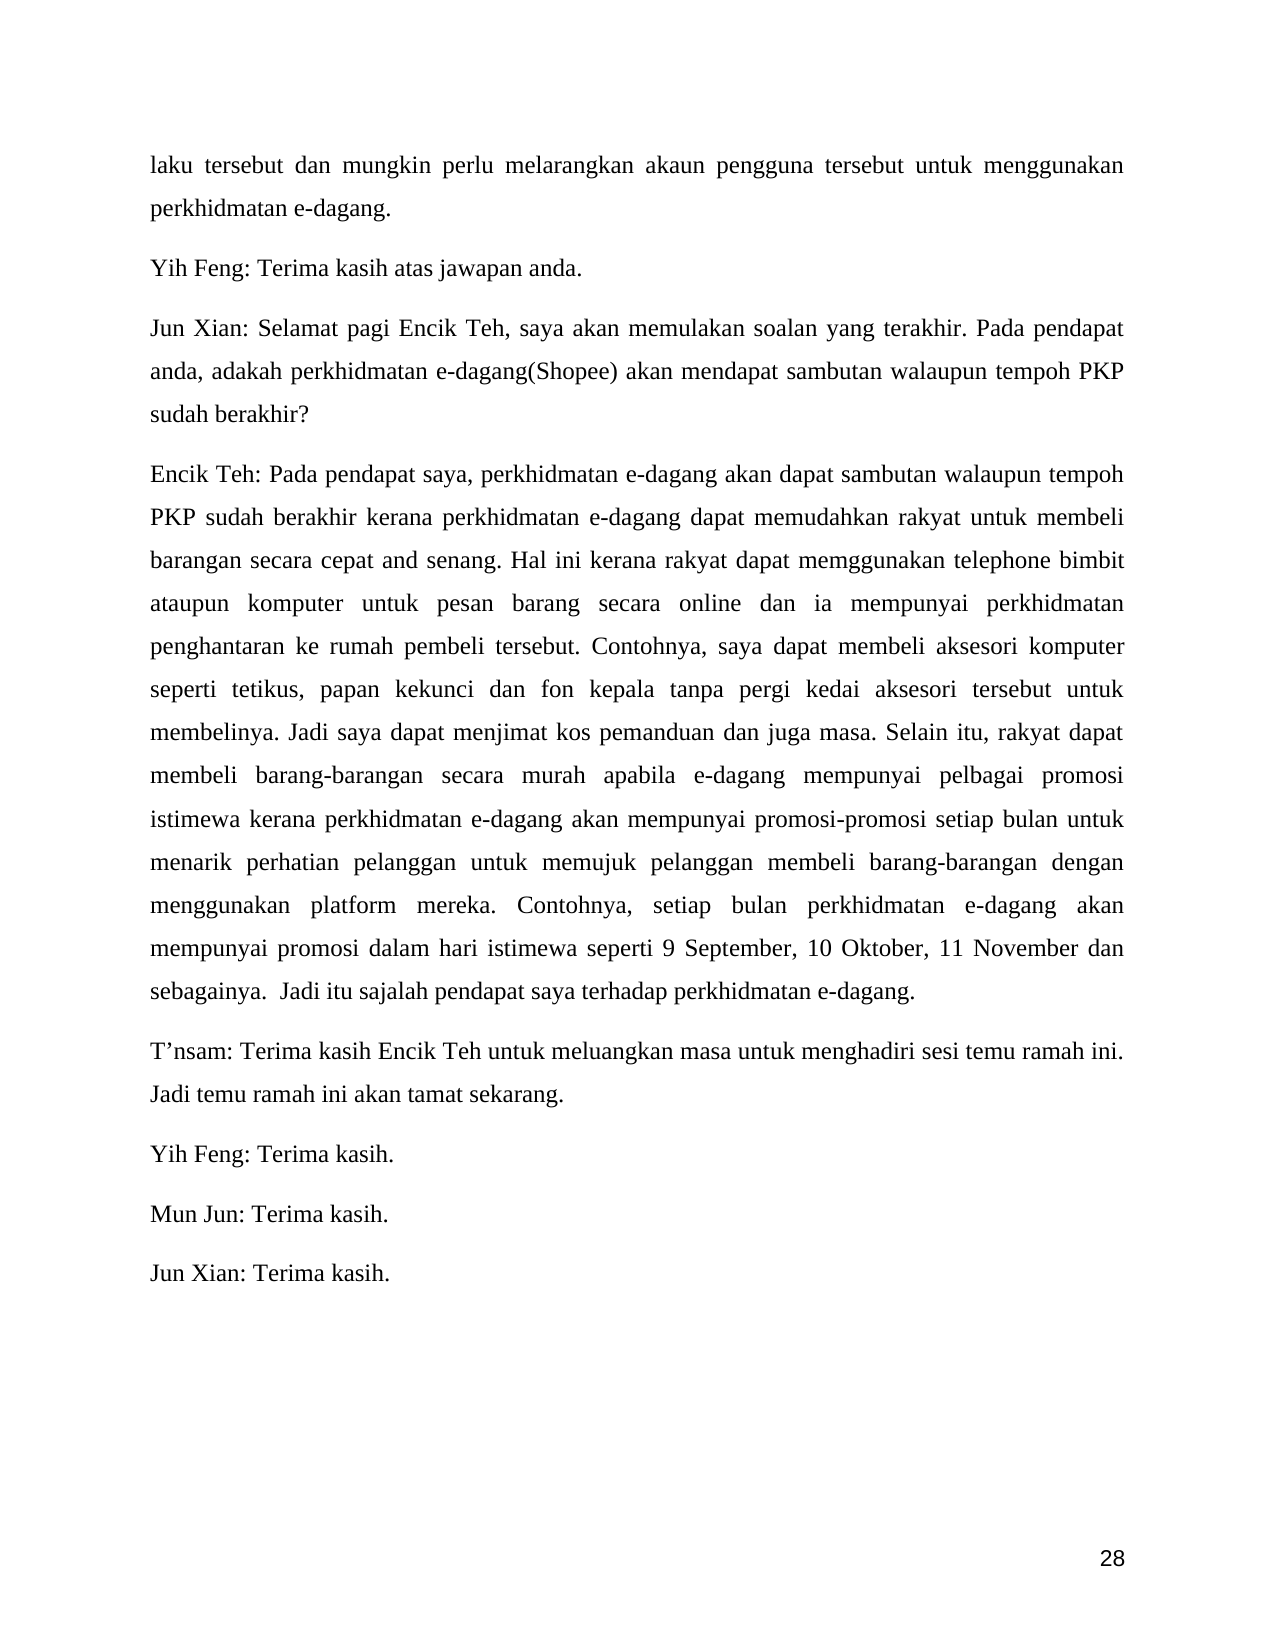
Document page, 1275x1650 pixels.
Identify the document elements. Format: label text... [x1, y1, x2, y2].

text Yih Feng: Terima kasih atas jawapan anda. [150, 253, 1125, 282]
text Encik Teh: Pada pendapat saya, perkhidmatan e-dagang akan dapat sambutan walaupun tempoh PKP sudah berakhir kerana perkhidmatan e-dagang dapat memudahkan rakyat untuk membeli barangan secara cepat and senang. Hal ini kerana rakyat dapat memggunakan telephone bimbit ataupun komputer untuk pesan barang secara online dan ia mempunyai perkhidmatan penghantaran ke rumah pembeli tersebut. Contohnya, saya dapat membeli aksesori komputer seperti tetikus, papan kekunci dan fon kepala tanpa pergi kedai aksesori tersebut untuk membelinya. Jadi saya dapat menjimat kos pemanduan dan juga masa. Selain itu, rakyat dapat membeli barang-barangan secara murah apabila e-dagang mempunyai pelbagai promosi istimewa kerana perkhidmatan e-dagang akan mempunyai promosi-promosi setiap bulan untuk menarik perhatian pelanggan untuk memujuk pelanggan membeli barang-barangan dengan menggunakan platform mereka. Contohnya, setiap bulan perkhidmatan e-dagang akan mempunyai promosi dalam hari istimewa seperti 9 September, 10 Oktober, 11 November dan sebagainya. Jadi itu sajalah pendapat saya terhadap perkhidmatan e-dagang. [150, 459, 1125, 1005]
text Jun Xian: Selamat pagi Encik Teh, saya akan memulakan soalan yang terakhir. Pada pendapat anda, adakah perkhidmatan e-dagang(Shopee) akan mendapat sambutan walaupun tempoh PKP sudah berakhir? [150, 313, 1125, 428]
text Yih Feng: Terima kasih. [150, 1139, 1125, 1168]
text Mun Jun: Terima kasih. [150, 1199, 1125, 1227]
text T’nsam: Terima kasih Encik Teh untuk meluangkan masa untuk menghadiri sesi temu ramah ini. Jadi temu ramah ini akan tamat sekarang. [150, 1036, 1125, 1108]
text Jun Xian: Terima kasih. [150, 1258, 1125, 1287]
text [150, 150, 1125, 222]
